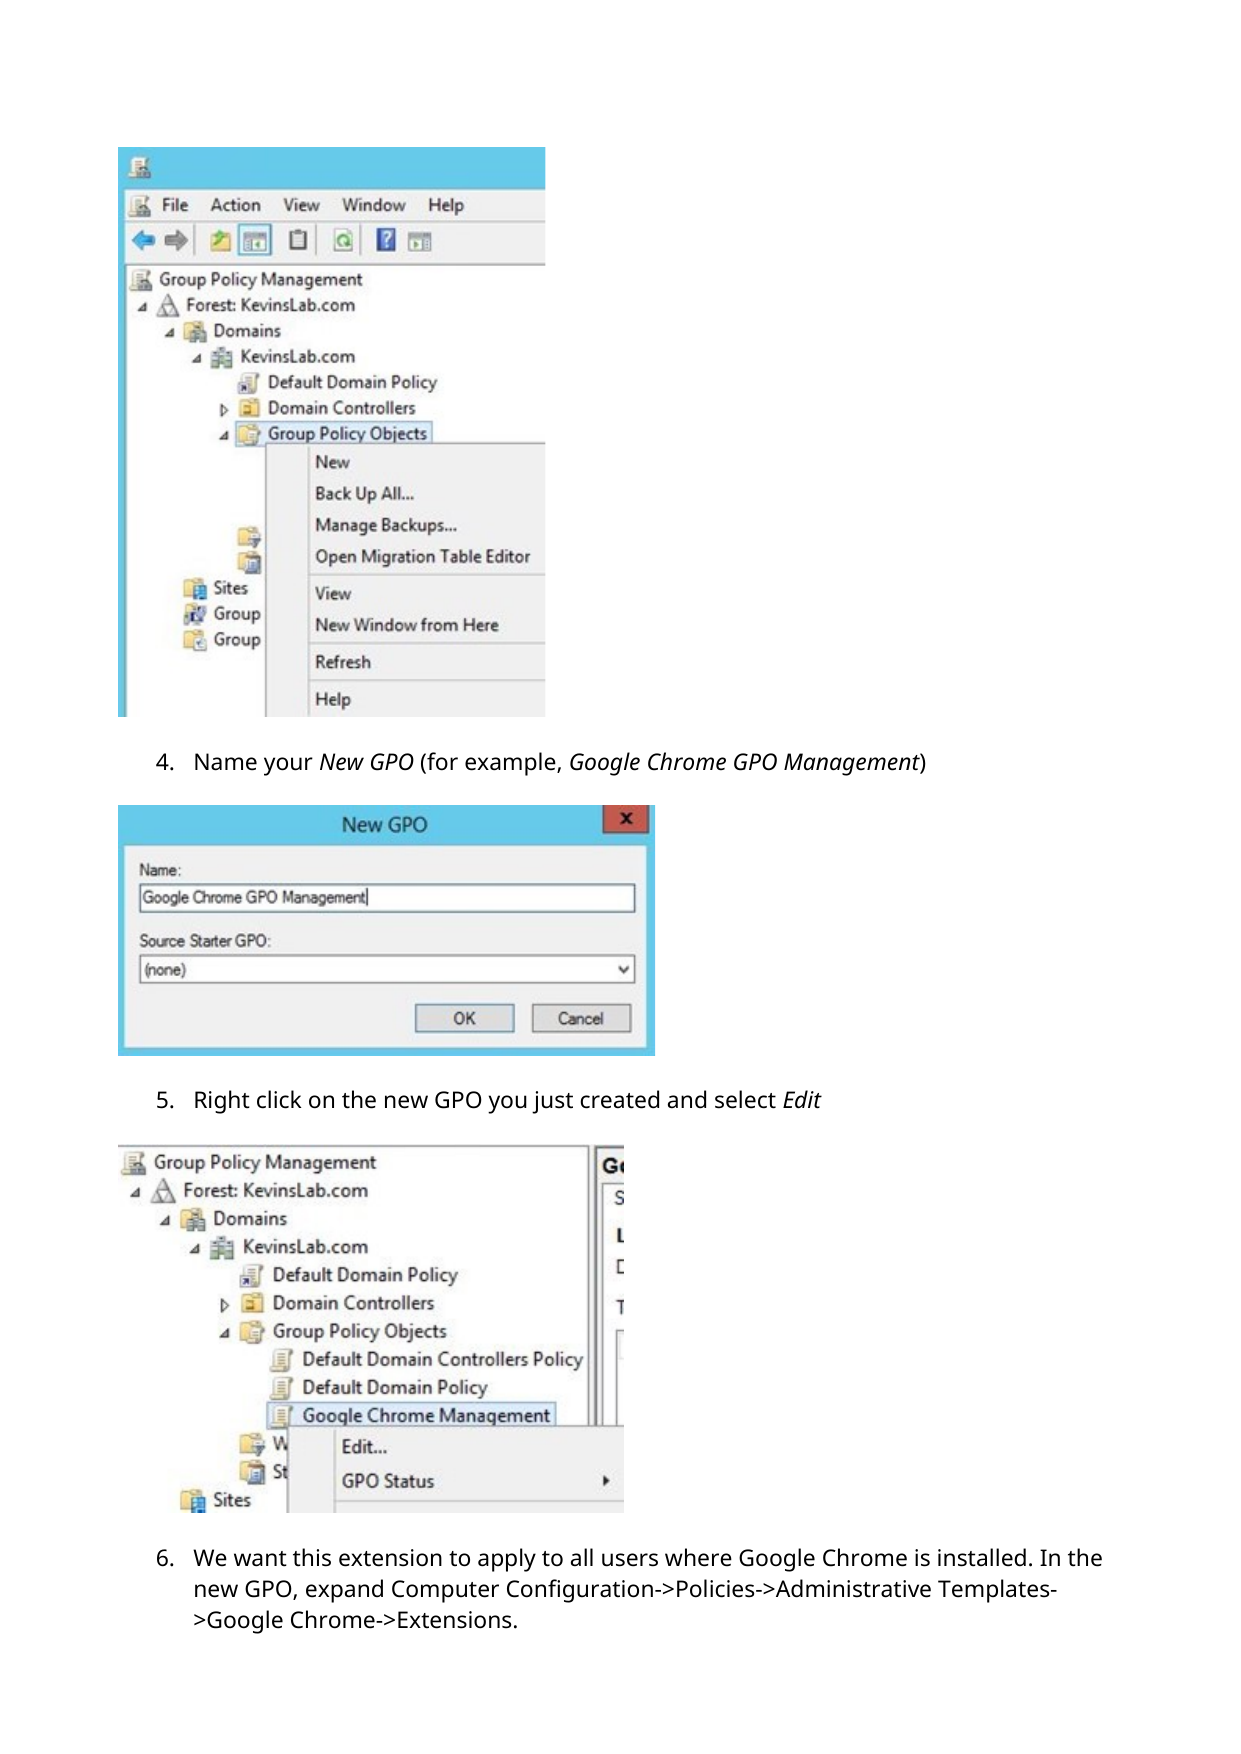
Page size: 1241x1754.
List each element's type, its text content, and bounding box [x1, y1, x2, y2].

picture [118, 805, 656, 1056]
list We want this extension to apply to all users where Google Chrome is installed. In the new GPO, expand Computer Configuration->Policies->Administrative Templates->Google Chrome->Extensions. [156, 1542, 1122, 1636]
list Name your New GPO (for example, Google Chrome GPO Management) [156, 745, 1122, 777]
picture [118, 147, 546, 717]
picture [118, 1144, 624, 1513]
list Right click on the new GPO you just created and select Edit [156, 1084, 1122, 1116]
